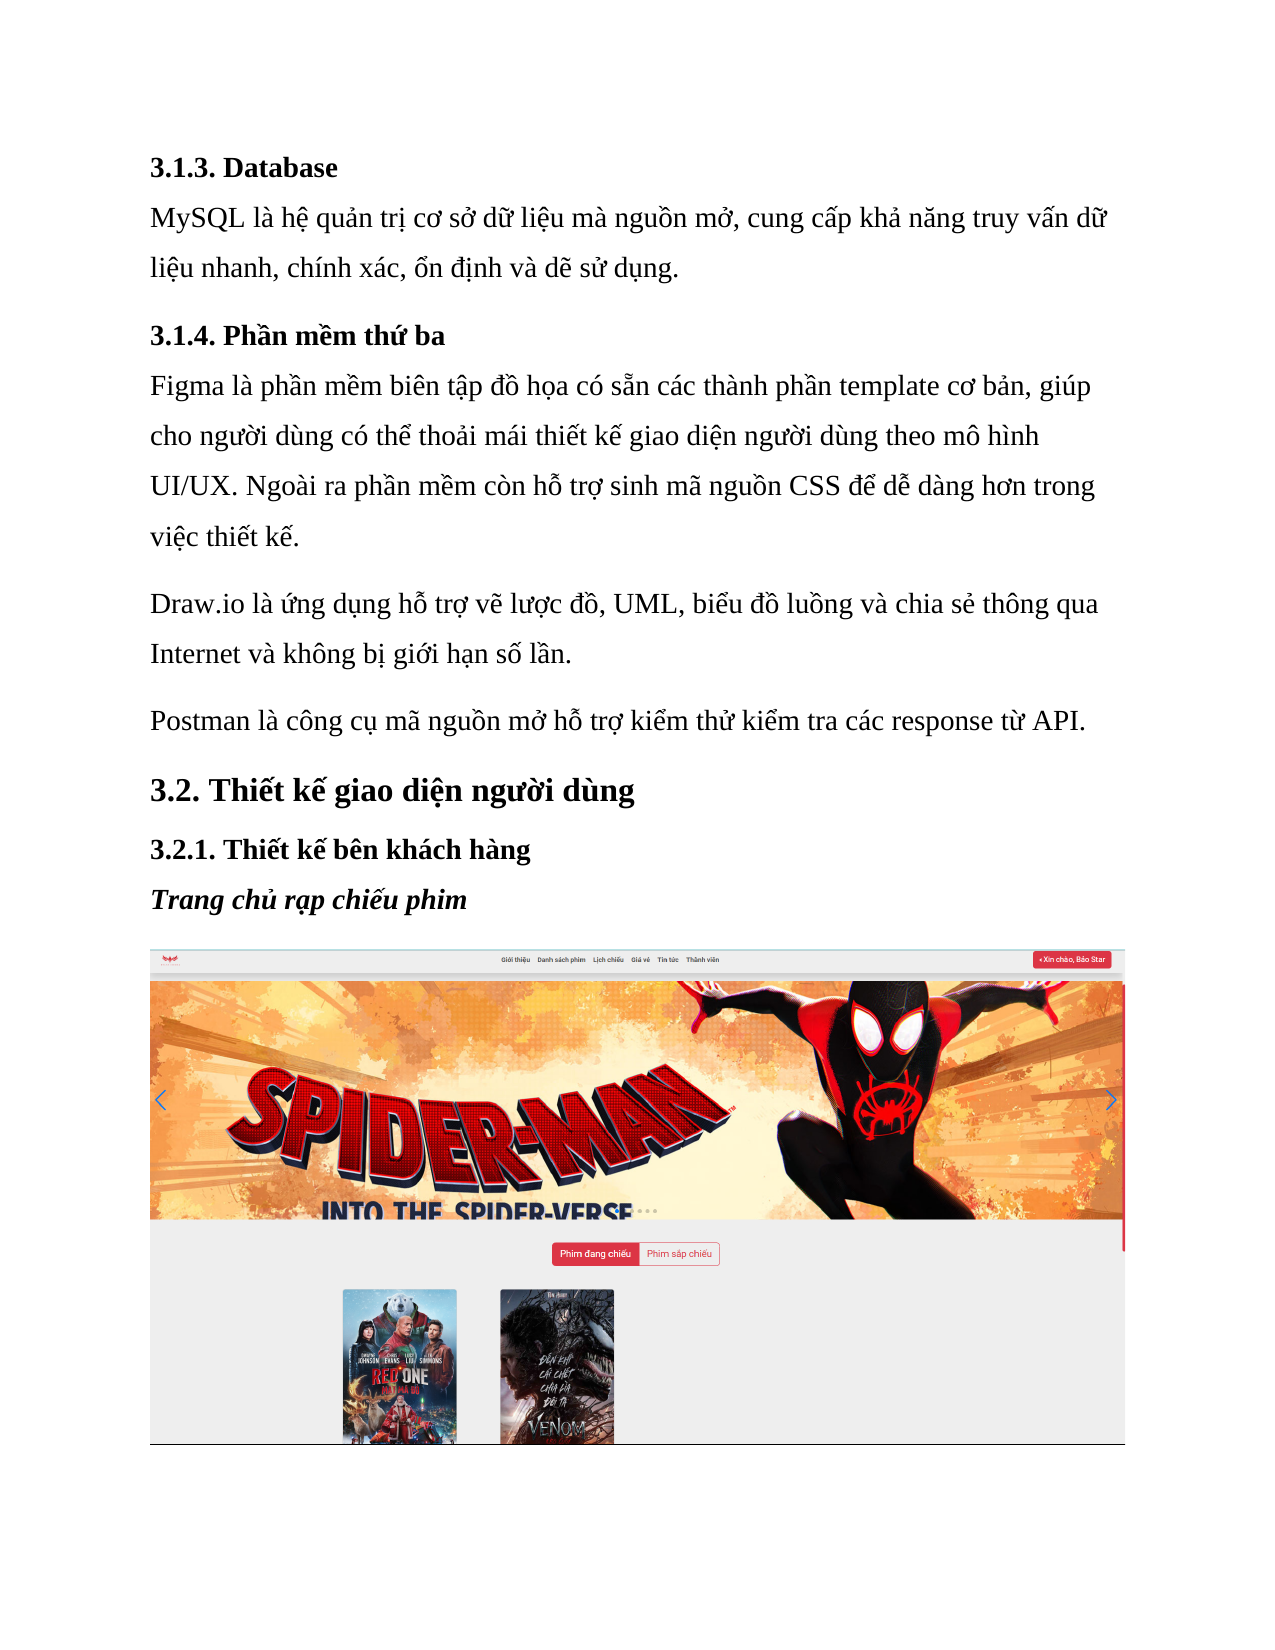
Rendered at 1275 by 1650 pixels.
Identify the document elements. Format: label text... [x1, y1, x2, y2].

text Postman là công cụ mã nguồn mở hỗ trợ kiểm thử kiểm tra các response từ API. [150, 703, 1125, 737]
picture [150, 949, 1125, 1445]
subtitle 3.2.1. Thiết kế bên khách hàng [150, 832, 1125, 865]
subtitle 3.1.3. Database [150, 150, 1125, 183]
subtitle 3.2. Thiết kế giao diện người dùng [150, 770, 1125, 808]
text Draw.io là ứng dụng hỗ trợ vẽ lược đồ, UML, biểu đồ luồng và chia sẻ thông qua Internet và không bị giới hạn số lần. [150, 586, 1125, 670]
subtitle 3.1.4. Phần mềm thứ ba [150, 318, 1125, 351]
text MySQL là hệ quản trị cơ sở dữ liệu mà nguồn mở, cung cấp khả năng truy vấn dữ liệu nhanh, chính xác, ổn định và dẽ sử dụng. [150, 200, 1125, 284]
text Trang chủ rạp chiếu phim [150, 882, 1125, 916]
text Figma là phần mềm biên tập đồ họa có sẵn các thành phần template cơ bản, giúp cho người dùng có thể thoải mái thiết kế giao diện người dùng theo mô hình UI/UX. Ngoài ra phần mềm còn hỗ trợ sinh mã nguồn CSS để dễ dàng hơn trong việc thiết kế. [150, 368, 1125, 552]
